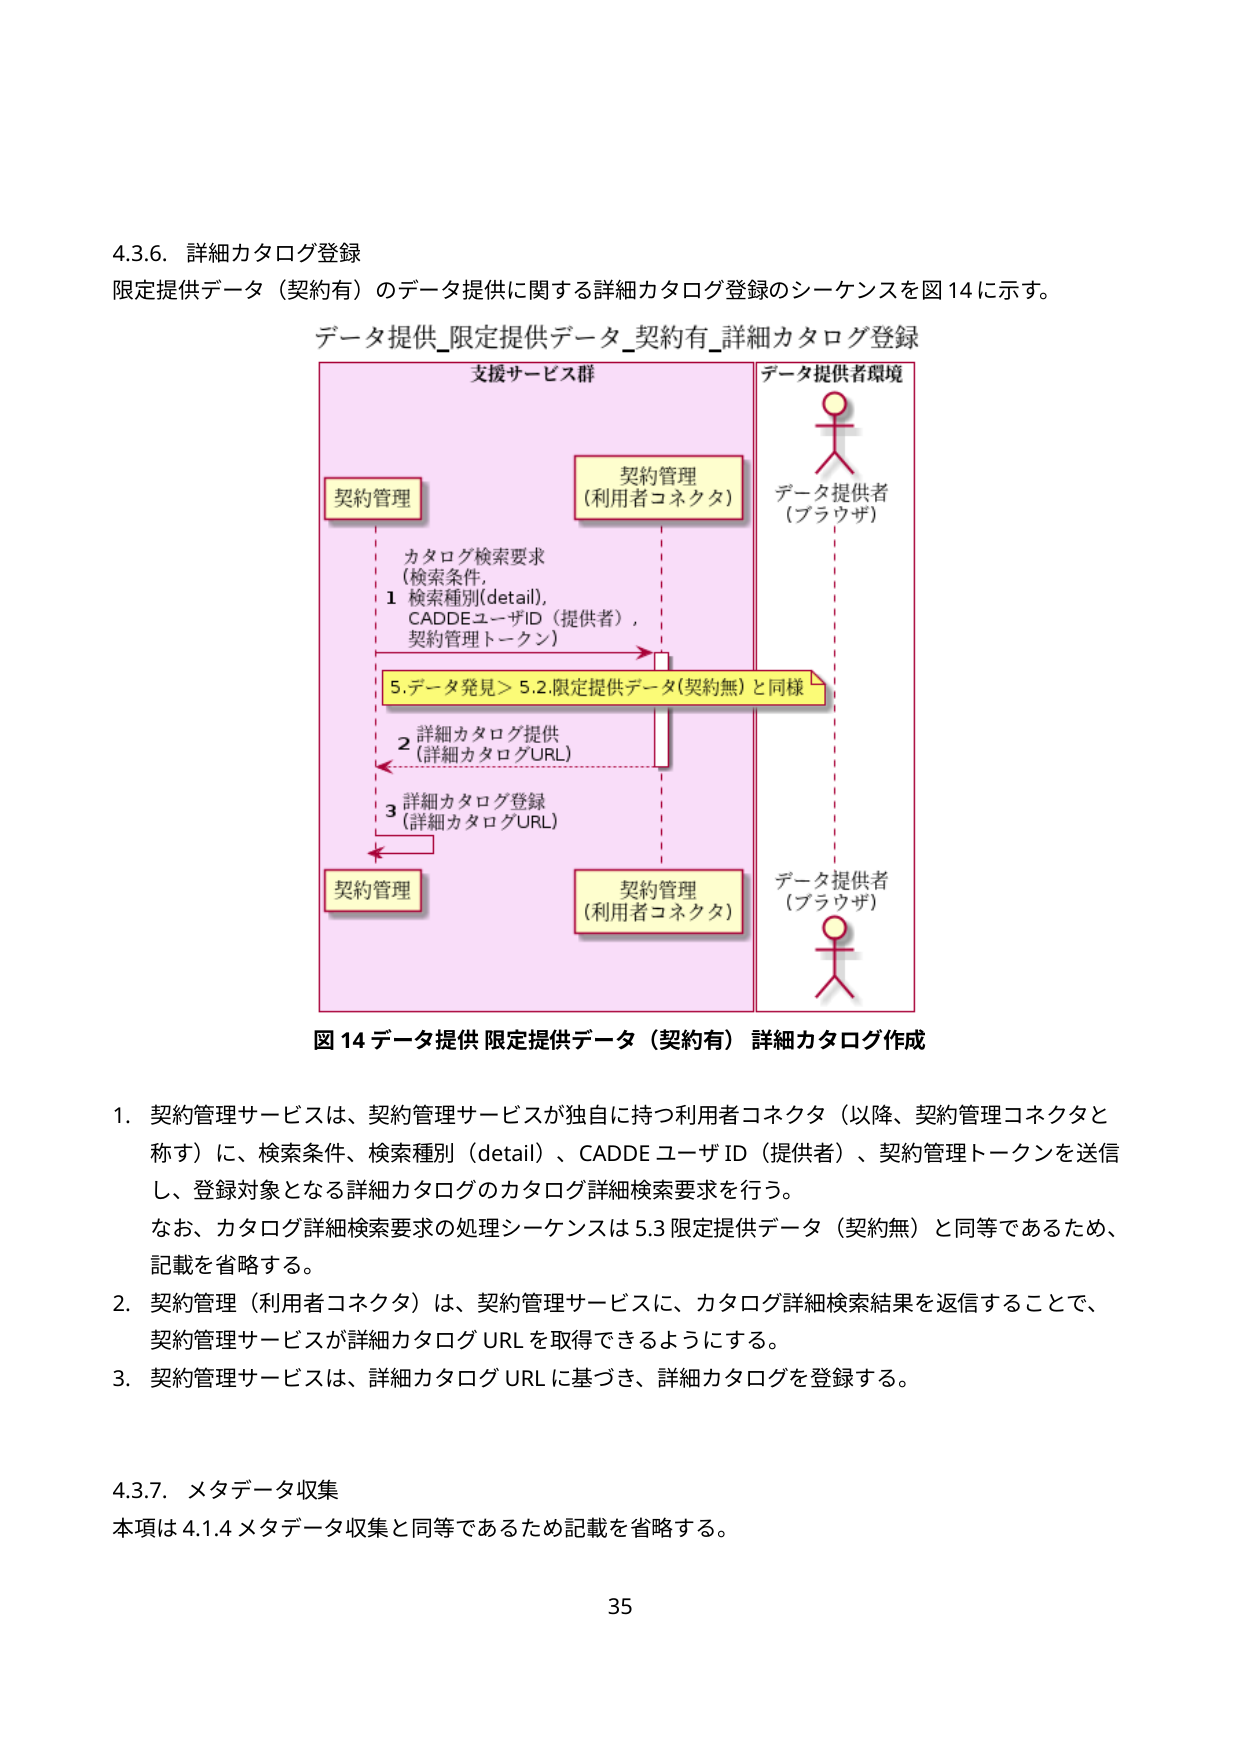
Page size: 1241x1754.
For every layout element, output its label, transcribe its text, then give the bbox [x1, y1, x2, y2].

list 契約管理サービスは、詳細カタログURLに基づき、詳細カタログを登録する。 [112, 1358, 1128, 1396]
subtitle 詳細カタログ登録 [112, 233, 1128, 271]
text 本項は4.1.4メタデータ収集と同等であるため記載を省略する。 [112, 1508, 1128, 1546]
picture [301, 308, 940, 1018]
list 契約管理（利用者コネクタ）は、契約管理サービスに、カタログ詳細検索結果を返信することで、契約管理サービスが詳細カタログURLを取得できるようにする。 [112, 1283, 1128, 1358]
text 限定提供データ（契約有）のデータ提供に関する詳細カタログ登録のシーケンスを図14に示す。 [112, 271, 1128, 308]
text 図14 データ提供 限定提供データ（契約有） 詳細カタログ作成 [112, 1021, 1128, 1058]
subtitle メタデータ収集 [112, 1471, 1128, 1508]
list 契約管理サービスは、契約管理サービスが独自に持つ利用者コネクタ（以降、契約管理コネクタと称す）に、検索条件、検索種別（detail）、CADDEユーザID（提供者）、契約管理トークンを送信し、登録対象となる詳細カタログのカタログ詳細検索要求を行う。 なお、カタログ詳細検索要求の処理シーケンスは5.3限定提供データ（契約無）と同等であるため、記載を省略する。 [112, 1096, 1128, 1283]
